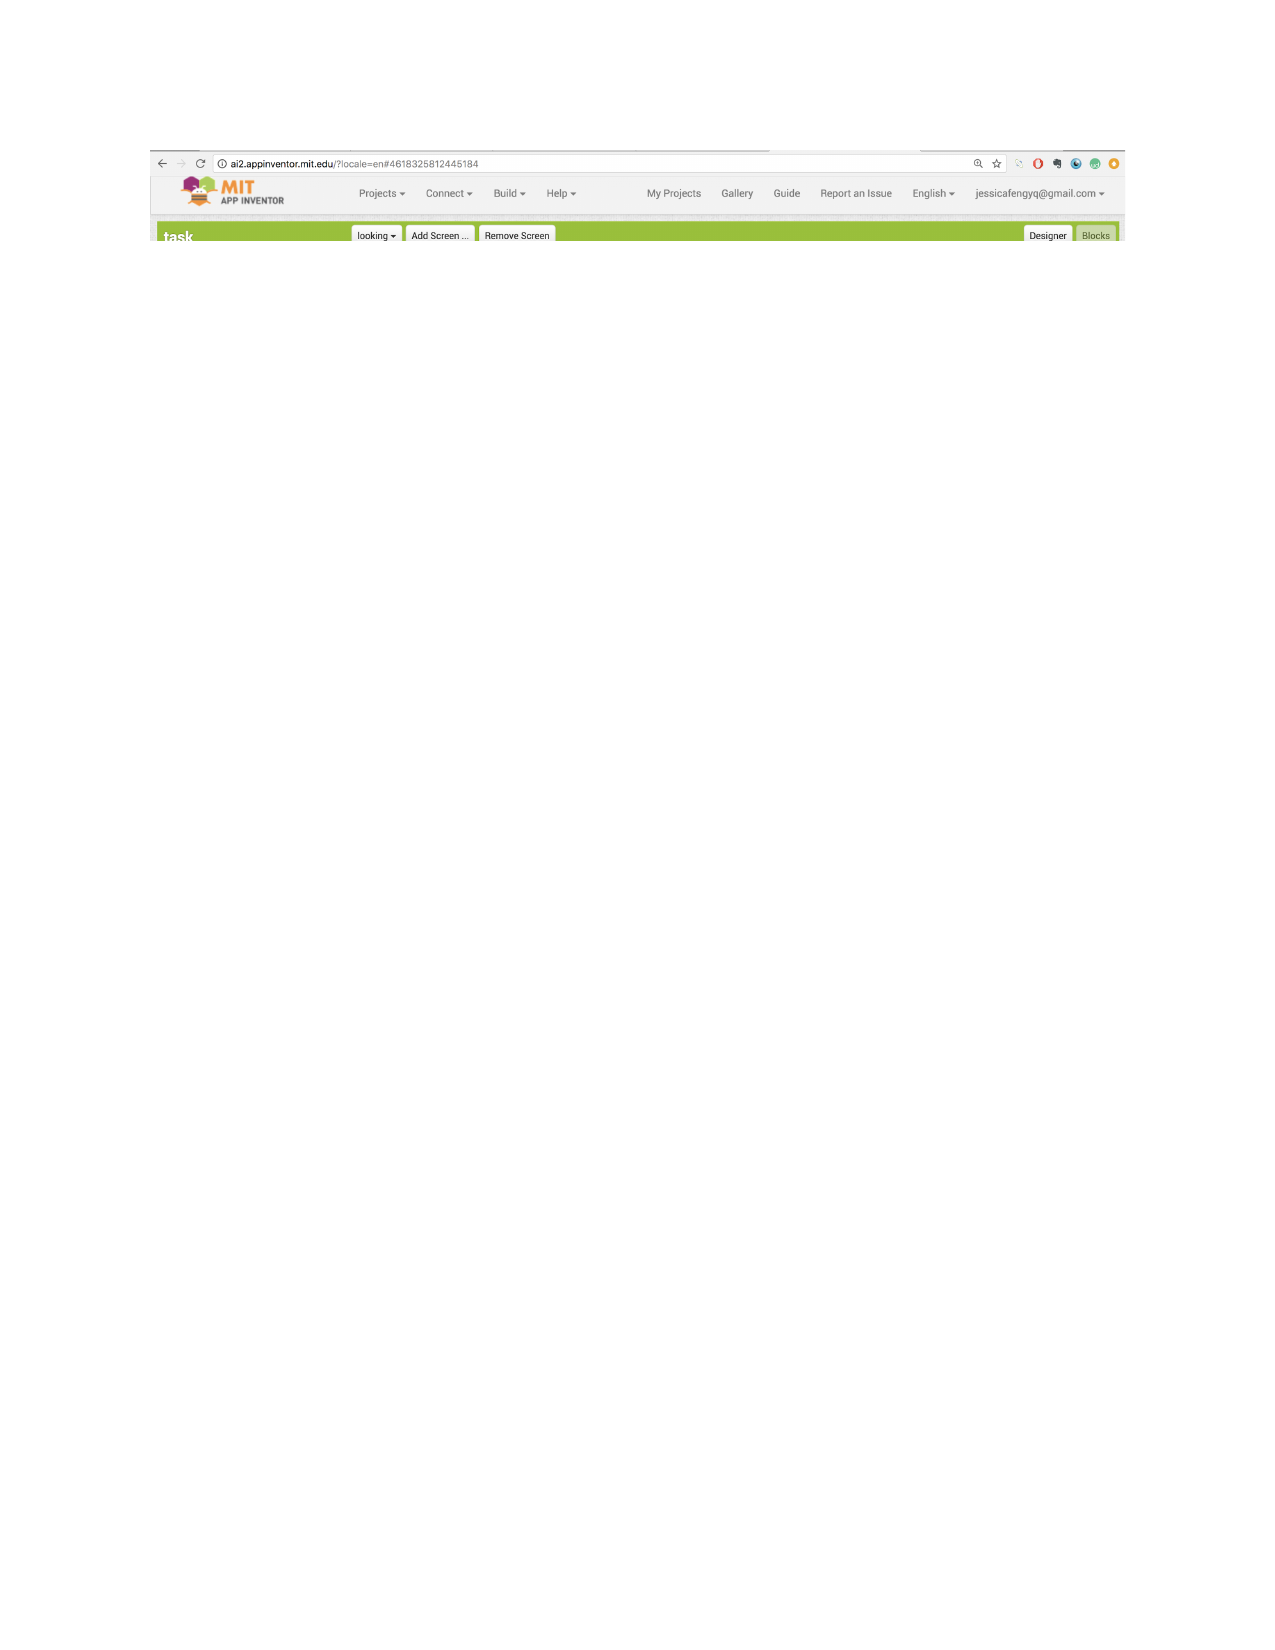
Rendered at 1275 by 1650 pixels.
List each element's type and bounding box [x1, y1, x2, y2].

picture [150, 150, 1125, 241]
